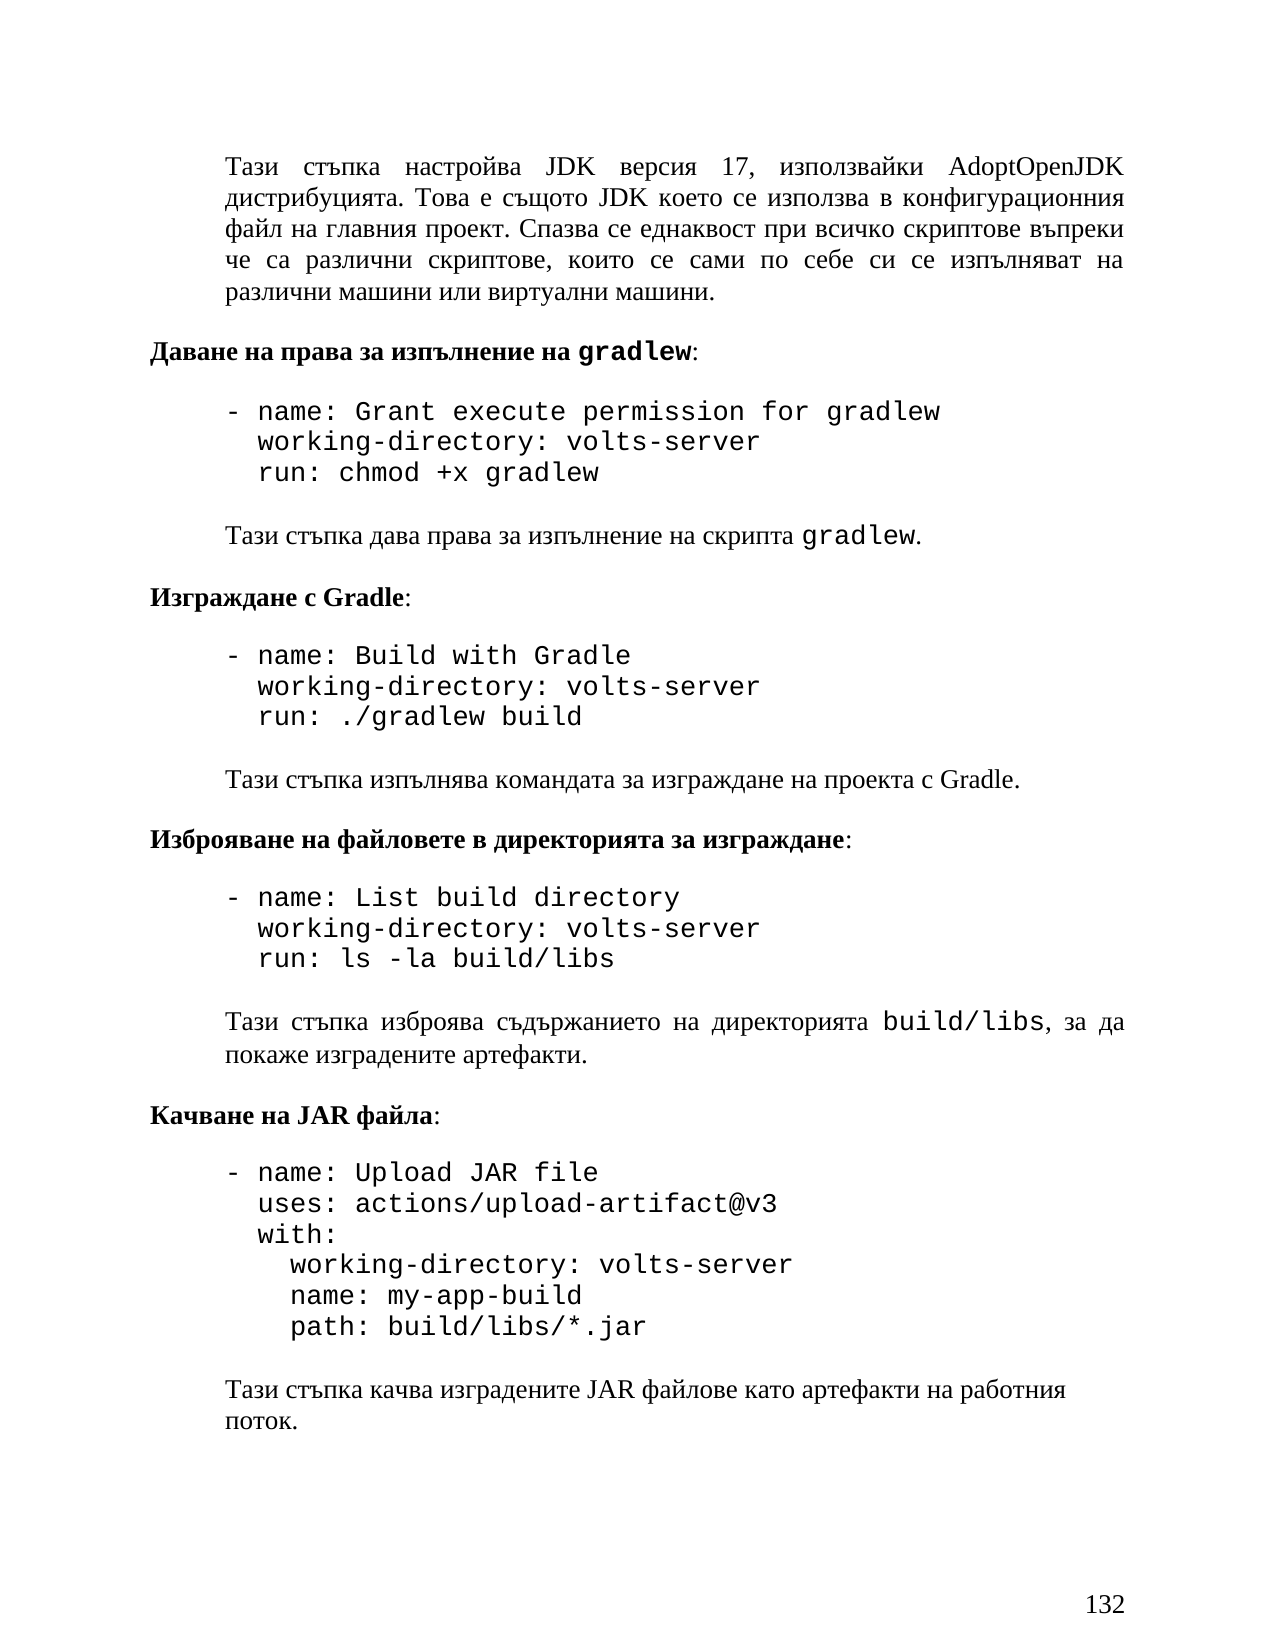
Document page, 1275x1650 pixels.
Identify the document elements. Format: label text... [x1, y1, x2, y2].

text run: chmod +x gradlew [225, 459, 1125, 490]
text Тази стъпка изпълнява командата за изграждане на проекта с Gradle. [225, 763, 1125, 794]
text path: build/libs/*.jar [225, 1313, 1125, 1343]
text - name: Build with Gradle [225, 642, 1125, 672]
text name: my-app-build [225, 1282, 1125, 1313]
text Тази стъпка изброява съдържанието на директорията build/libs, за да покаже изградените артефакти. [225, 1005, 1125, 1070]
text Качване на JAR файла: [150, 1099, 1125, 1130]
text Изброяване на файловете в директорията за изграждане: [150, 823, 1125, 854]
text Тази стъпка настройва JDK версия 17, използвайки AdoptOpenJDK дистрибуцията. Това е същото JDK което се използва в конфигурационния файл на главния проект. Спазва се еднаквост при всичко скриптове въпреки че са различни скриптове, които се сами по себе си се изпълняват на различни машини или виртуални машини. [225, 150, 1125, 306]
text - name: List build directory [225, 884, 1125, 914]
text - name: Upload JAR file [225, 1159, 1125, 1190]
text working-directory: volts-server [225, 672, 1125, 703]
text working-directory: volts-server [225, 428, 1125, 459]
text Тази стъпка дава права за изпълнение на скрипта gradlew. [225, 519, 1125, 552]
text uses: actions/upload-artifact@v3 [225, 1190, 1125, 1221]
text run: ./gradlew build [225, 703, 1125, 734]
text Тази стъпка качва изградените JAR файлове като артефакти на работния поток. [225, 1373, 1125, 1435]
text - name: Grant execute permission for gradlew [225, 397, 1125, 428]
text working-directory: volts-server [225, 914, 1125, 945]
text run: ls -la build/libs [225, 945, 1125, 976]
text Изграждане с Gradle: [150, 581, 1125, 613]
text working-directory: volts-server [225, 1251, 1125, 1282]
text Даване на права за изпълнение на gradlew: [150, 335, 1125, 368]
text with: [225, 1221, 1125, 1251]
